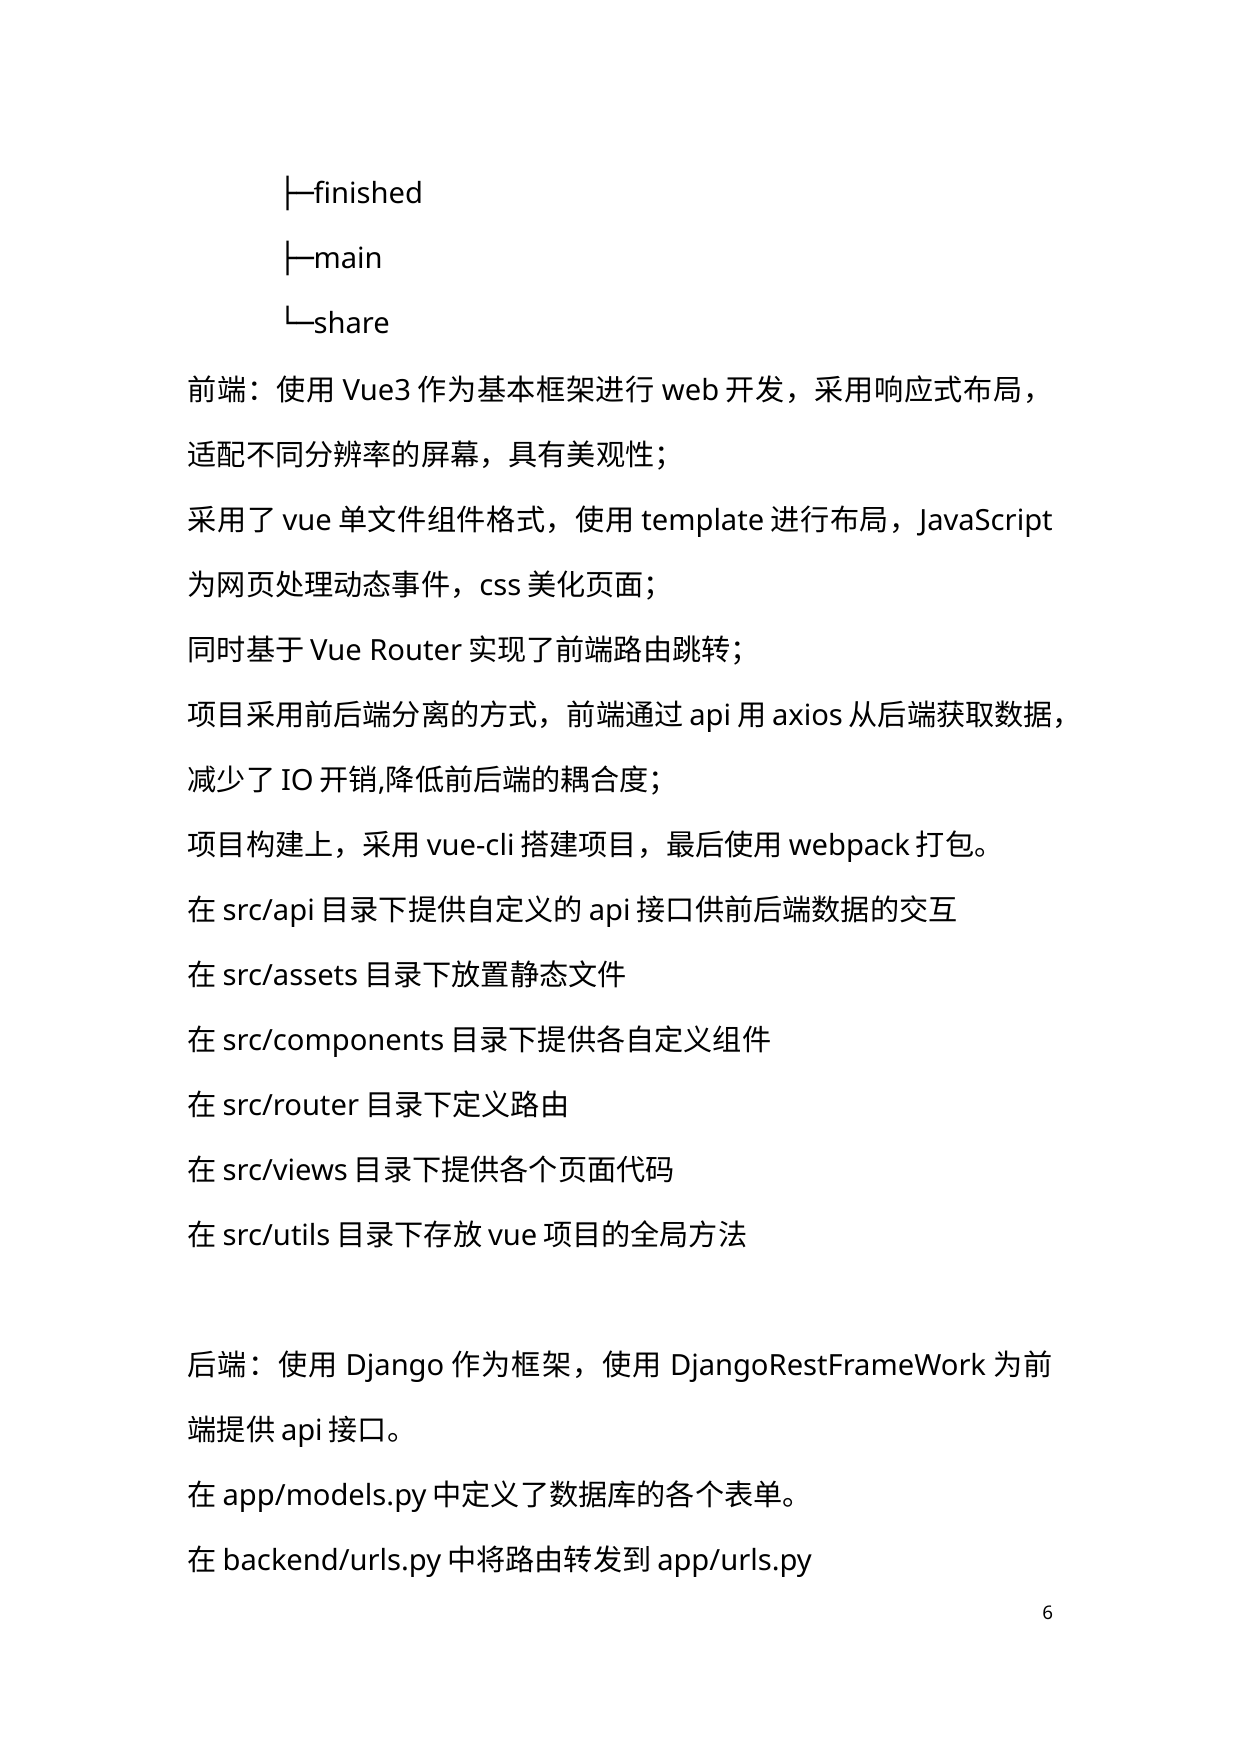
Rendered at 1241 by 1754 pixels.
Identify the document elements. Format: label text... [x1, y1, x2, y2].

text 在src/api目录下提供自定义的api接口供前后端数据的交互 [187, 875, 1053, 940]
text ├─main [187, 225, 1053, 290]
text 采用了vue单文件组件格式，使用template进行布局，JavaScript为网页处理动态事件，css美化页面； [187, 485, 1053, 615]
text ├─finished [187, 160, 1053, 225]
text 在src/router目录下定义路由 [187, 1070, 1053, 1135]
text 同时基于Vue Router实现了前端路由跳转； [187, 615, 1053, 680]
text └─share [187, 290, 1053, 355]
text 后端：使用Django作为框架，使用DjangoRestFrameWork为前端提供api接口。 [187, 1330, 1053, 1460]
text 项目采用前后端分离的方式，前端通过api用axios从后端获取数据，减少了IO开销,降低前后端的耦合度； [187, 680, 1053, 810]
text 前端：使用Vue3作为基本框架进行web开发，采用响应式布局，适配不同分辨率的屏幕，具有美观性； [187, 355, 1053, 485]
text 在src/components目录下提供各自定义组件 [187, 1005, 1053, 1070]
text 在src/assets目录下放置静态文件 [187, 940, 1053, 1005]
text 在backend/urls.py中将路由转发到app/urls.py [187, 1525, 1053, 1590]
text 在src/utils目录下存放vue项目的全局方法 [187, 1200, 1053, 1265]
text 在src/views目录下提供各个页面代码 [187, 1135, 1053, 1200]
text 在app/models.py中定义了数据库的各个表单。 [187, 1460, 1053, 1525]
text 项目构建上，采用vue-cli搭建项目，最后使用webpack打包。 [187, 810, 1053, 875]
